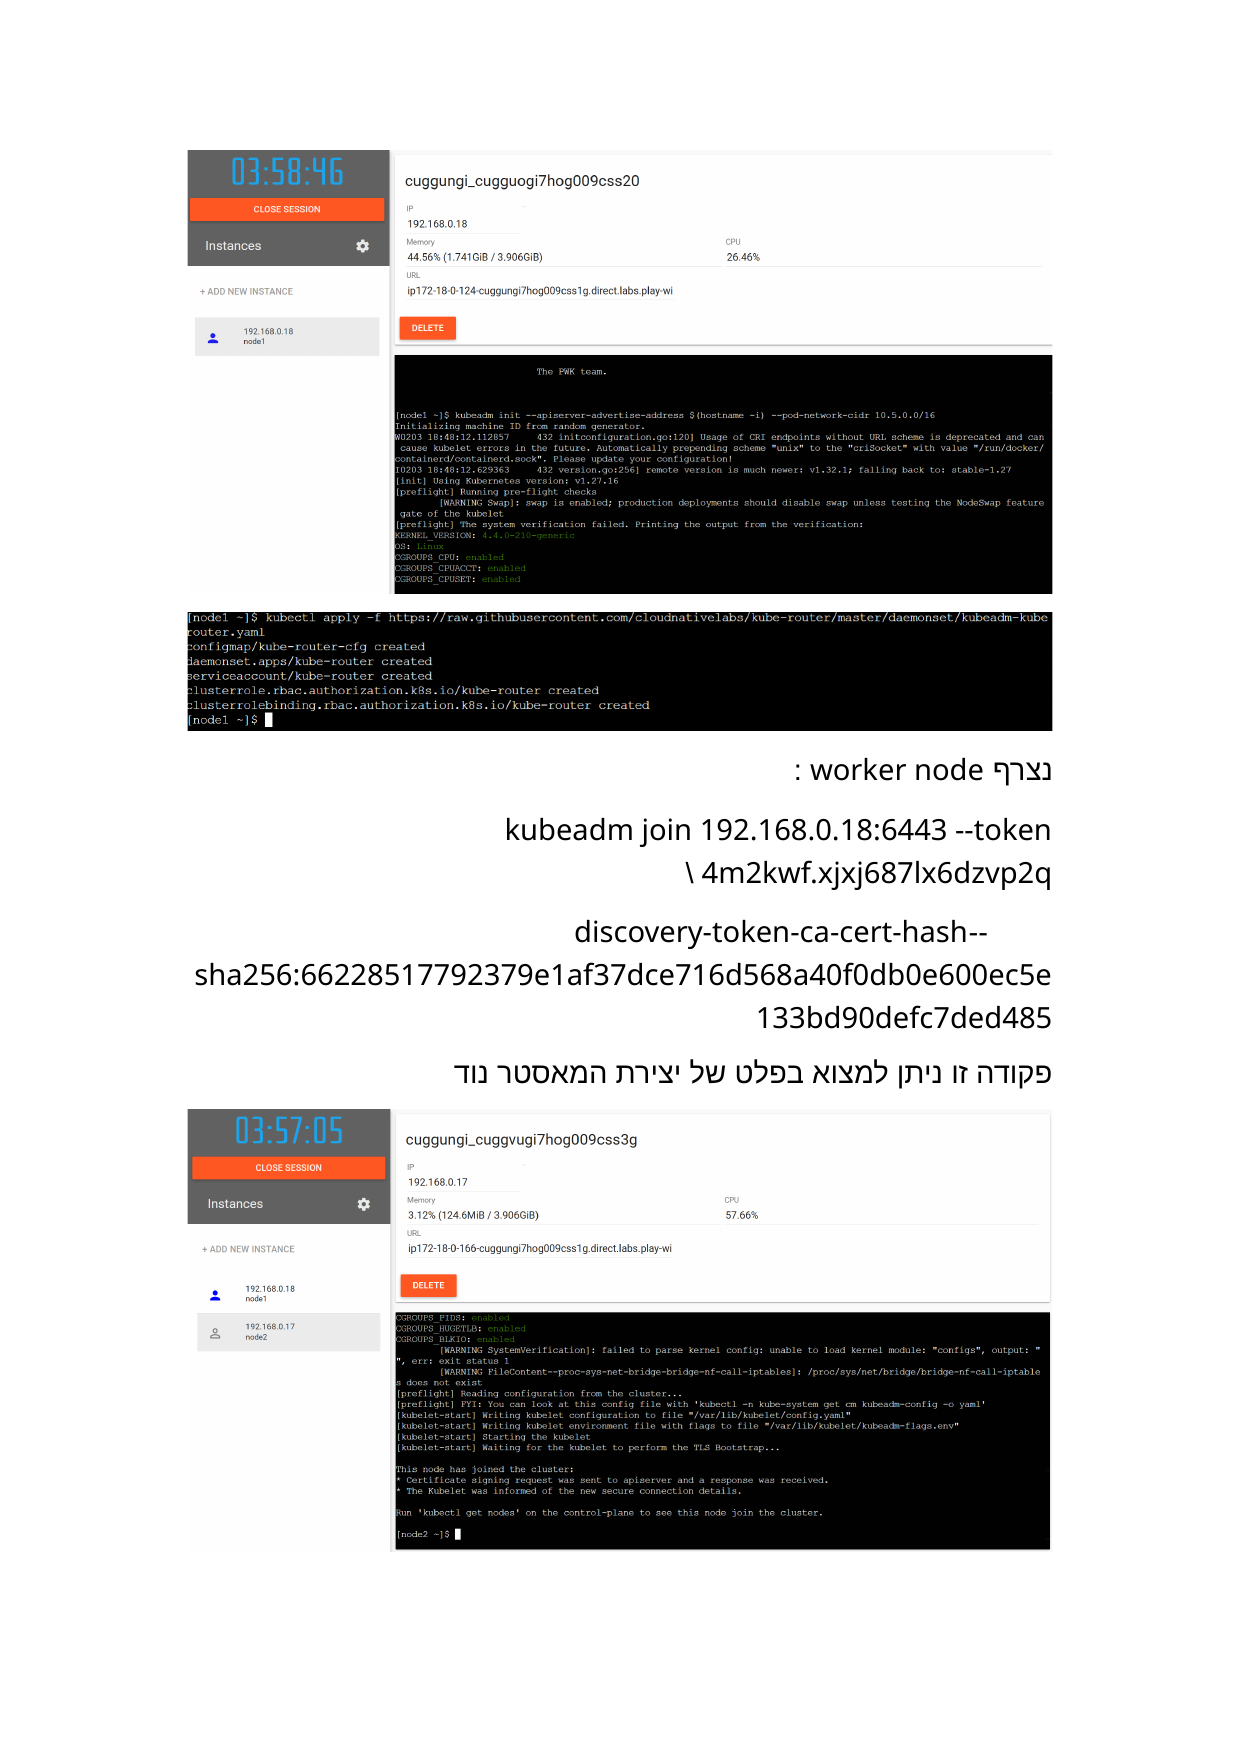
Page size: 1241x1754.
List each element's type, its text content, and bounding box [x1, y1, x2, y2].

text kubeadm join 192.168.0.18:6443 --token 4m2kwf.xjxj687lx6dzvp2q \ [187, 809, 1053, 892]
picture [187, 150, 1053, 594]
picture [187, 612, 1053, 731]
text פקודה זו ניתן למצוא בפלט של יצירת המאסטר נוד [187, 1056, 1053, 1090]
text --discovery-token-ca-cert-hash sha256:66228517792379e1af37dce716d568a40f0db0e600ec5e133bd90defc7ded485 [187, 911, 1053, 1037]
text נצרף worker node : [187, 749, 1053, 789]
picture [187, 1109, 1053, 1552]
